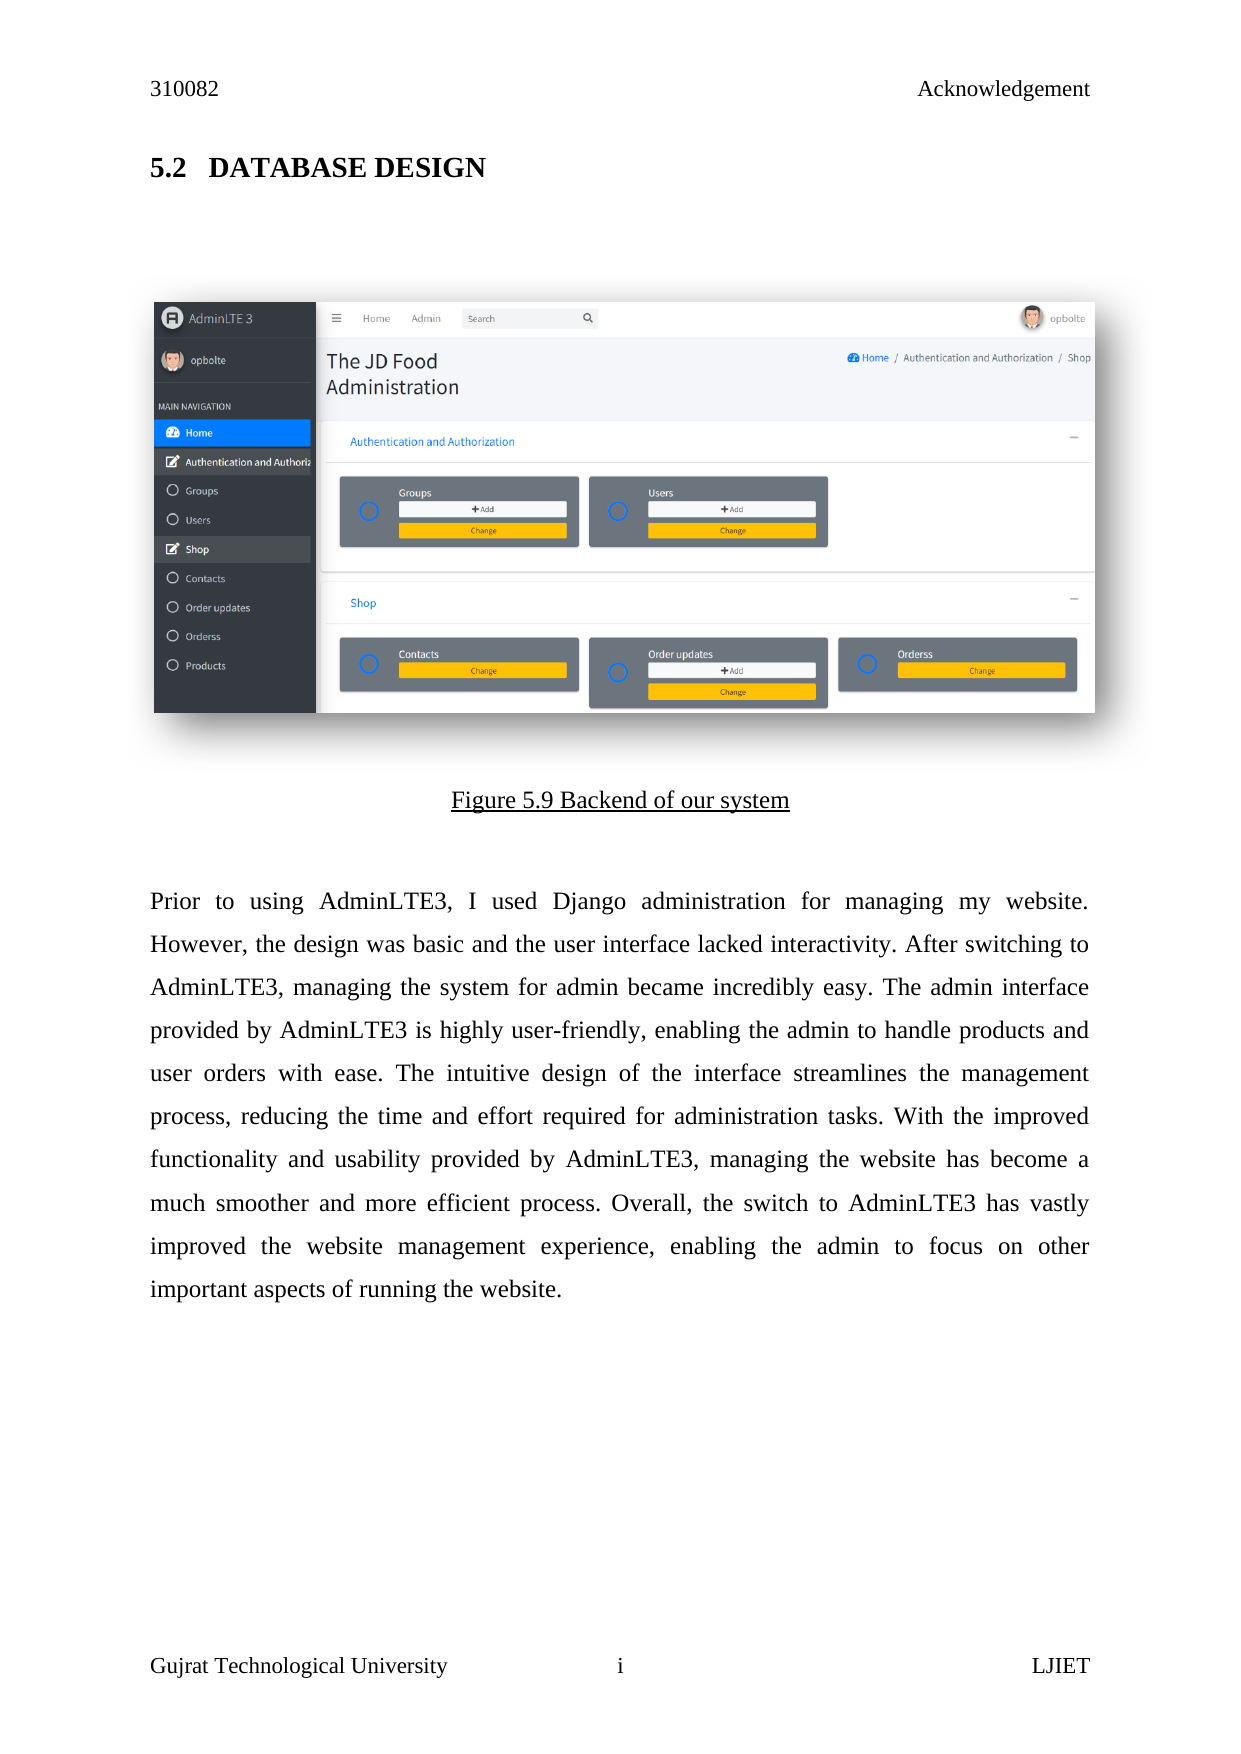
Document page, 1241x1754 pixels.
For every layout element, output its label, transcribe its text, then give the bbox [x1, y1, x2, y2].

text Figure 5.9 Backend of our system [150, 785, 1090, 814]
text Prior to using AdminLTE3, I used Django administration for managing my website. However, the design was basic and the user interface lacked interactivity. After switching to AdminLTE3, managing the system for admin became incredibly easy. The admin interface provided by AdminLTE3 is highly user-friendly, enabling the admin to handle products and user orders with ease. The intuitive design of the interface streamlines the management process, reducing the time and effort required for administration tasks. With the improved functionality and usability provided by AdminLTE3, managing the website has become a much smoother and more efficient process. Overall, the switch to AdminLTE3 has vastly improved the website management experience, enabling the admin to focus on other important aspects of running the website. [150, 886, 1090, 1303]
text 5.2 DATABASE DESIGN [150, 150, 1090, 183]
picture [154, 302, 1095, 713]
